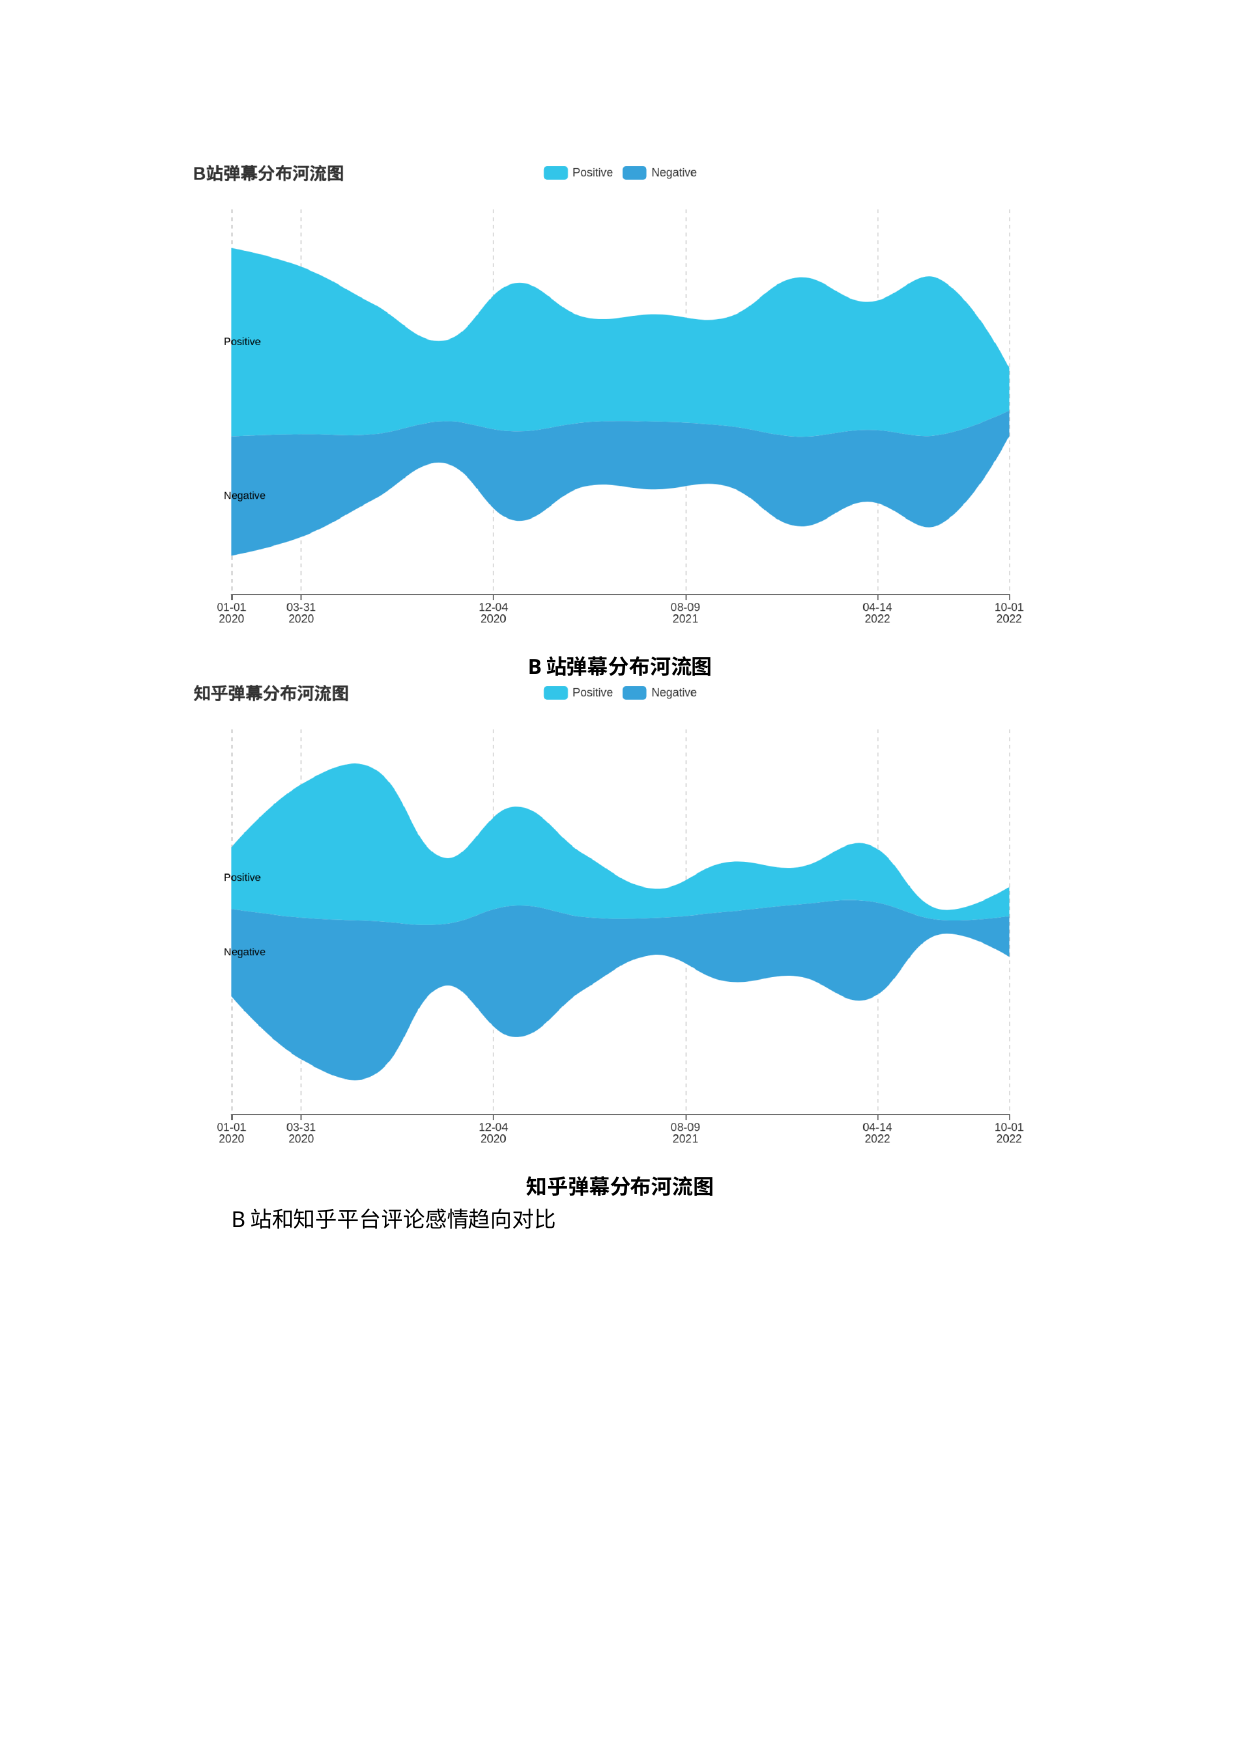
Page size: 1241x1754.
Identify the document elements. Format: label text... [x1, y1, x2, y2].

picture [188, 682, 1052, 1162]
picture [188, 162, 1052, 642]
list B站和知乎平台评论感情趋向对比 [187, 1202, 1053, 1234]
list 知乎弹幕分布河流图 [187, 1169, 1053, 1202]
list B站弹幕分布河流图 [187, 649, 1053, 682]
